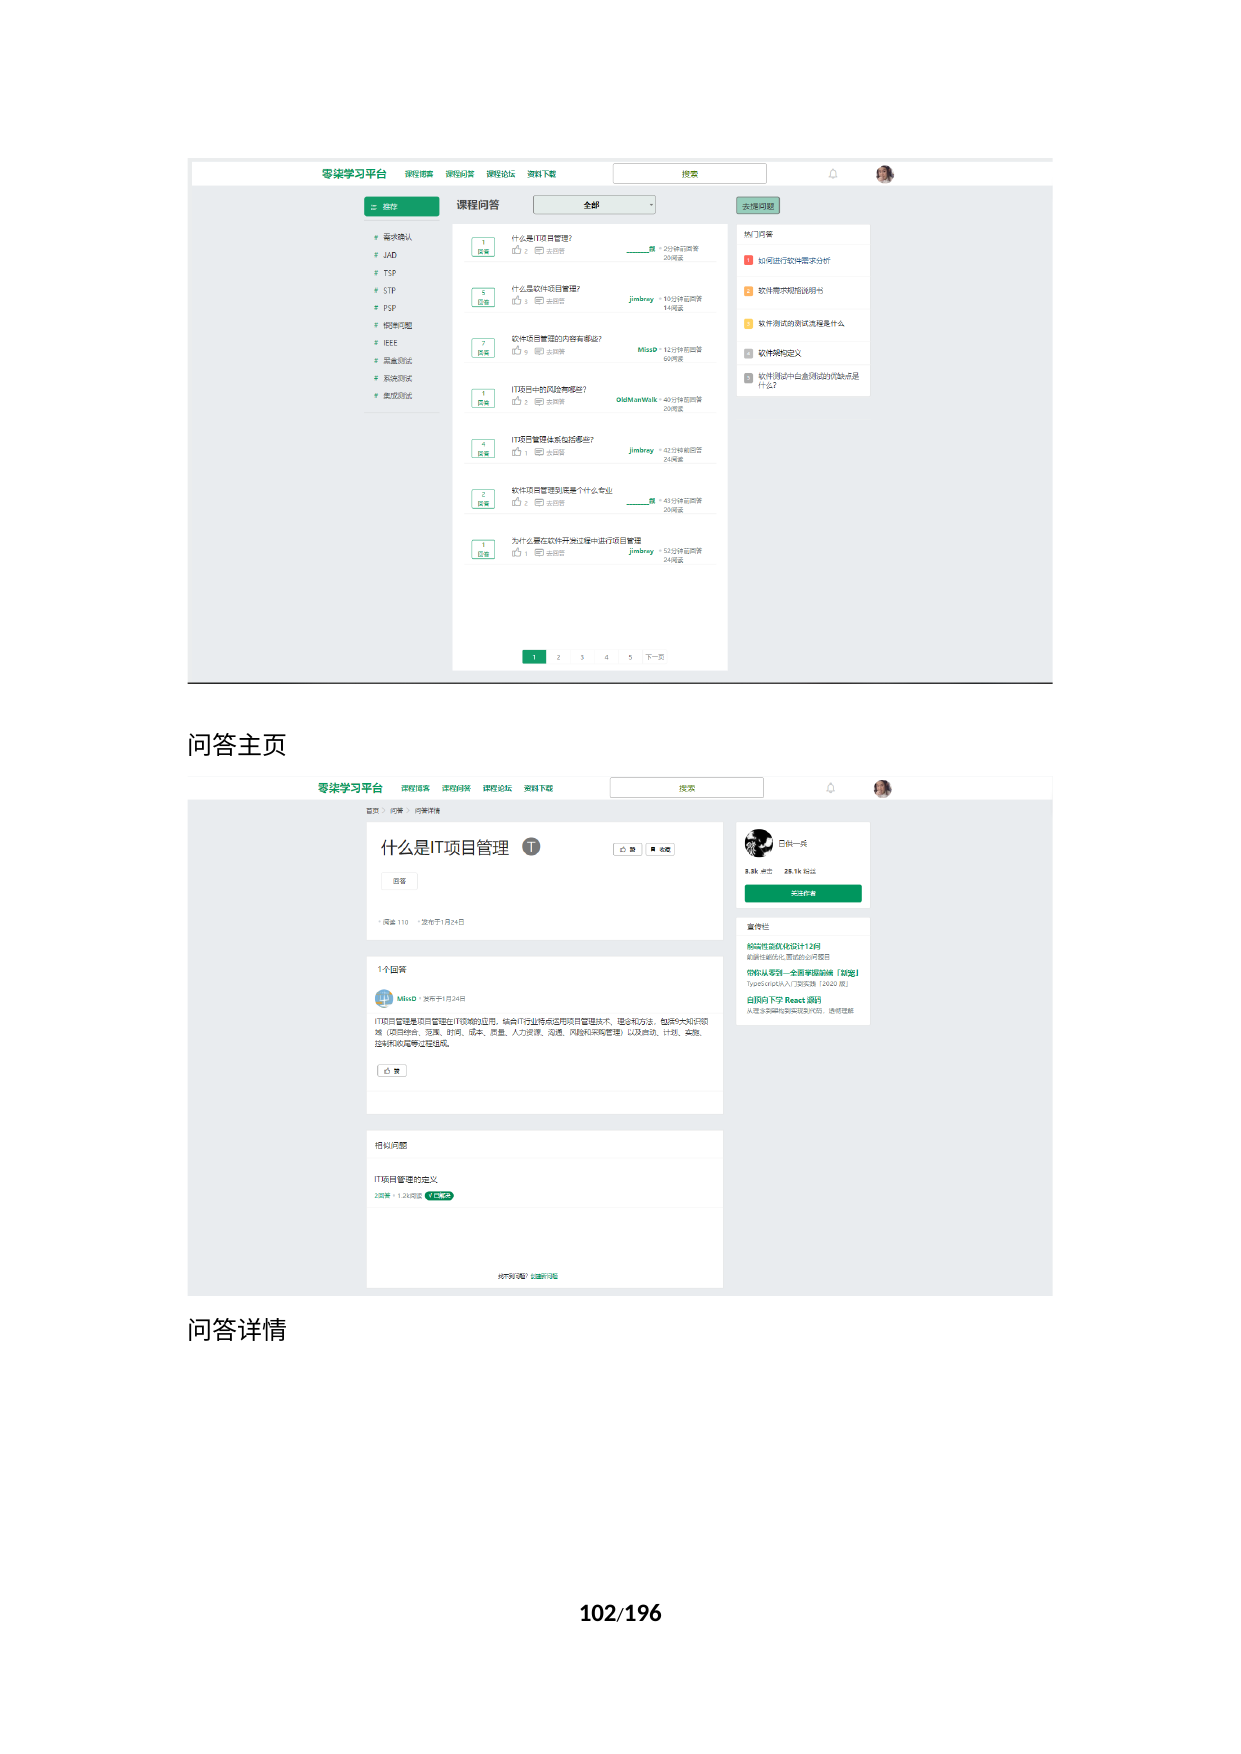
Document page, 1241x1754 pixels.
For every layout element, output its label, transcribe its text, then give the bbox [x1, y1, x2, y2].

text 问答详情 [187, 1296, 1053, 1361]
text 问答主页 [187, 711, 1053, 776]
